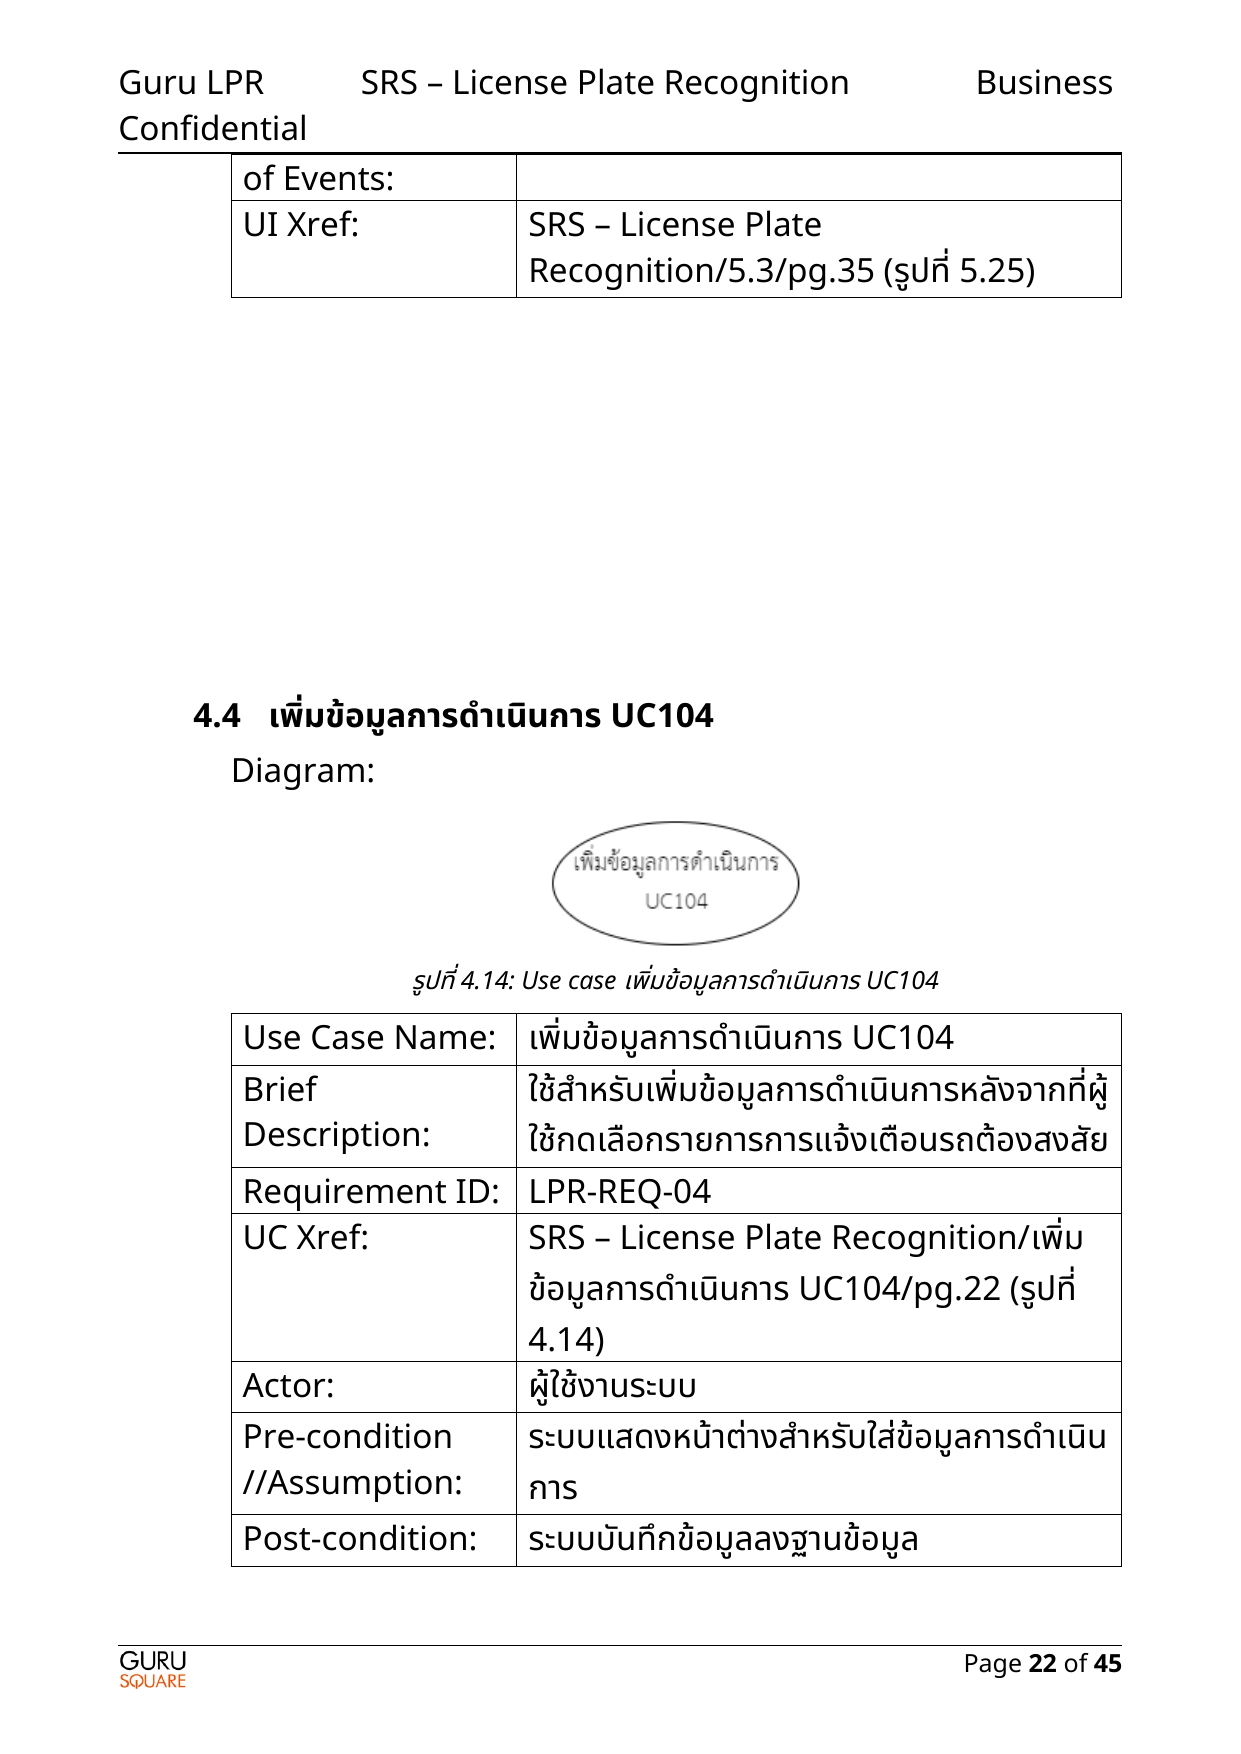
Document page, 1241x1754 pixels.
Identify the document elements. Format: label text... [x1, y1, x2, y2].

table_cell UC Xref: [232, 1214, 516, 1361]
picture [549, 812, 804, 951]
table_header เพิ่มข้อมูลการดำเนินการ UC104 [517, 1014, 1121, 1065]
table_cell Requirement ID: [232, 1168, 516, 1213]
picture [118, 1648, 188, 1690]
table_cell UI Xref: [232, 201, 516, 297]
text Diagram: [231, 747, 1122, 792]
table_cell Post-condition: [232, 1515, 516, 1566]
subtitle เพิ่มข้อมูลการดำเนินการ UC104 [193, 692, 1122, 743]
table_cell ผู้ใช้งานระบบ [517, 1362, 1121, 1412]
table_cell - [517, 155, 1121, 200]
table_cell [232, 155, 516, 200]
table_cell Brief Description: [232, 1066, 516, 1167]
text รูปที่ .: Use case เพิ่มข้อมูลการดำเนินการ UC104 [231, 962, 1122, 1001]
table_header Use Case Name: [232, 1014, 516, 1065]
table_cell ใช้สำหรับเพิ่มข้อมูลการดำเนินการหลังจากที่ผู้ใช้กดเลือกรายการการแจ้งเตือนรถต้องสงสัย [517, 1066, 1121, 1167]
table_cell Actor: [232, 1362, 516, 1412]
table_cell ระบบบันทึกข้อมูลลงฐานข้อมูล [517, 1515, 1121, 1566]
table_cell LPR-REQ-04 [517, 1168, 1121, 1213]
table_cell ระบบแสดงหน้าต่างสำหรับใส่ข้อมูลการดำเนินการ [517, 1413, 1121, 1514]
table_cell Pre-condition //Assumption: [232, 1413, 516, 1514]
